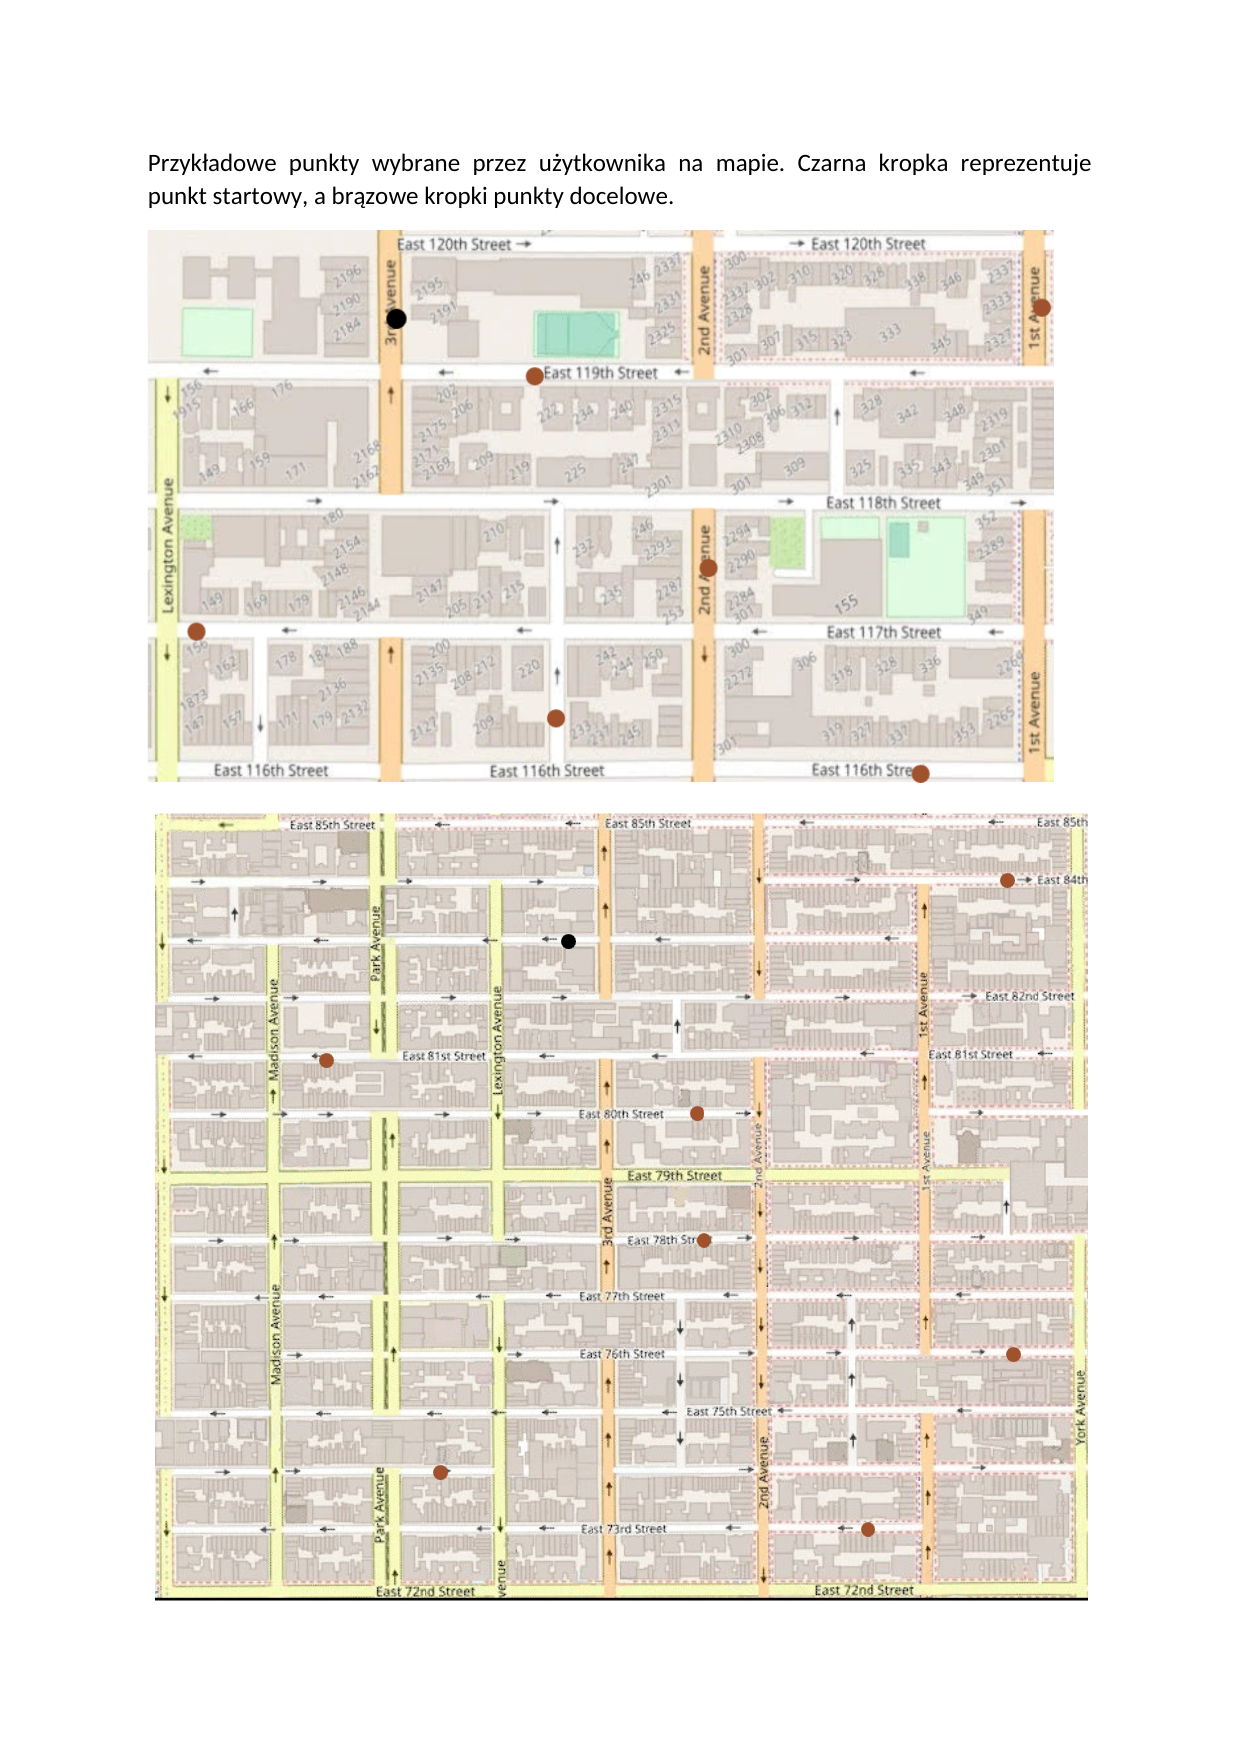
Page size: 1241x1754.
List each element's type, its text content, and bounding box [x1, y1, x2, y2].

picture [147, 230, 1056, 787]
text Przykładowe punkty wybrane przez użytkownika na mapie. Czarna kropka reprezentuje punkt startowy, a brązowe kropki punkty docelowe. [148, 148, 1093, 211]
picture [147, 805, 1093, 1604]
